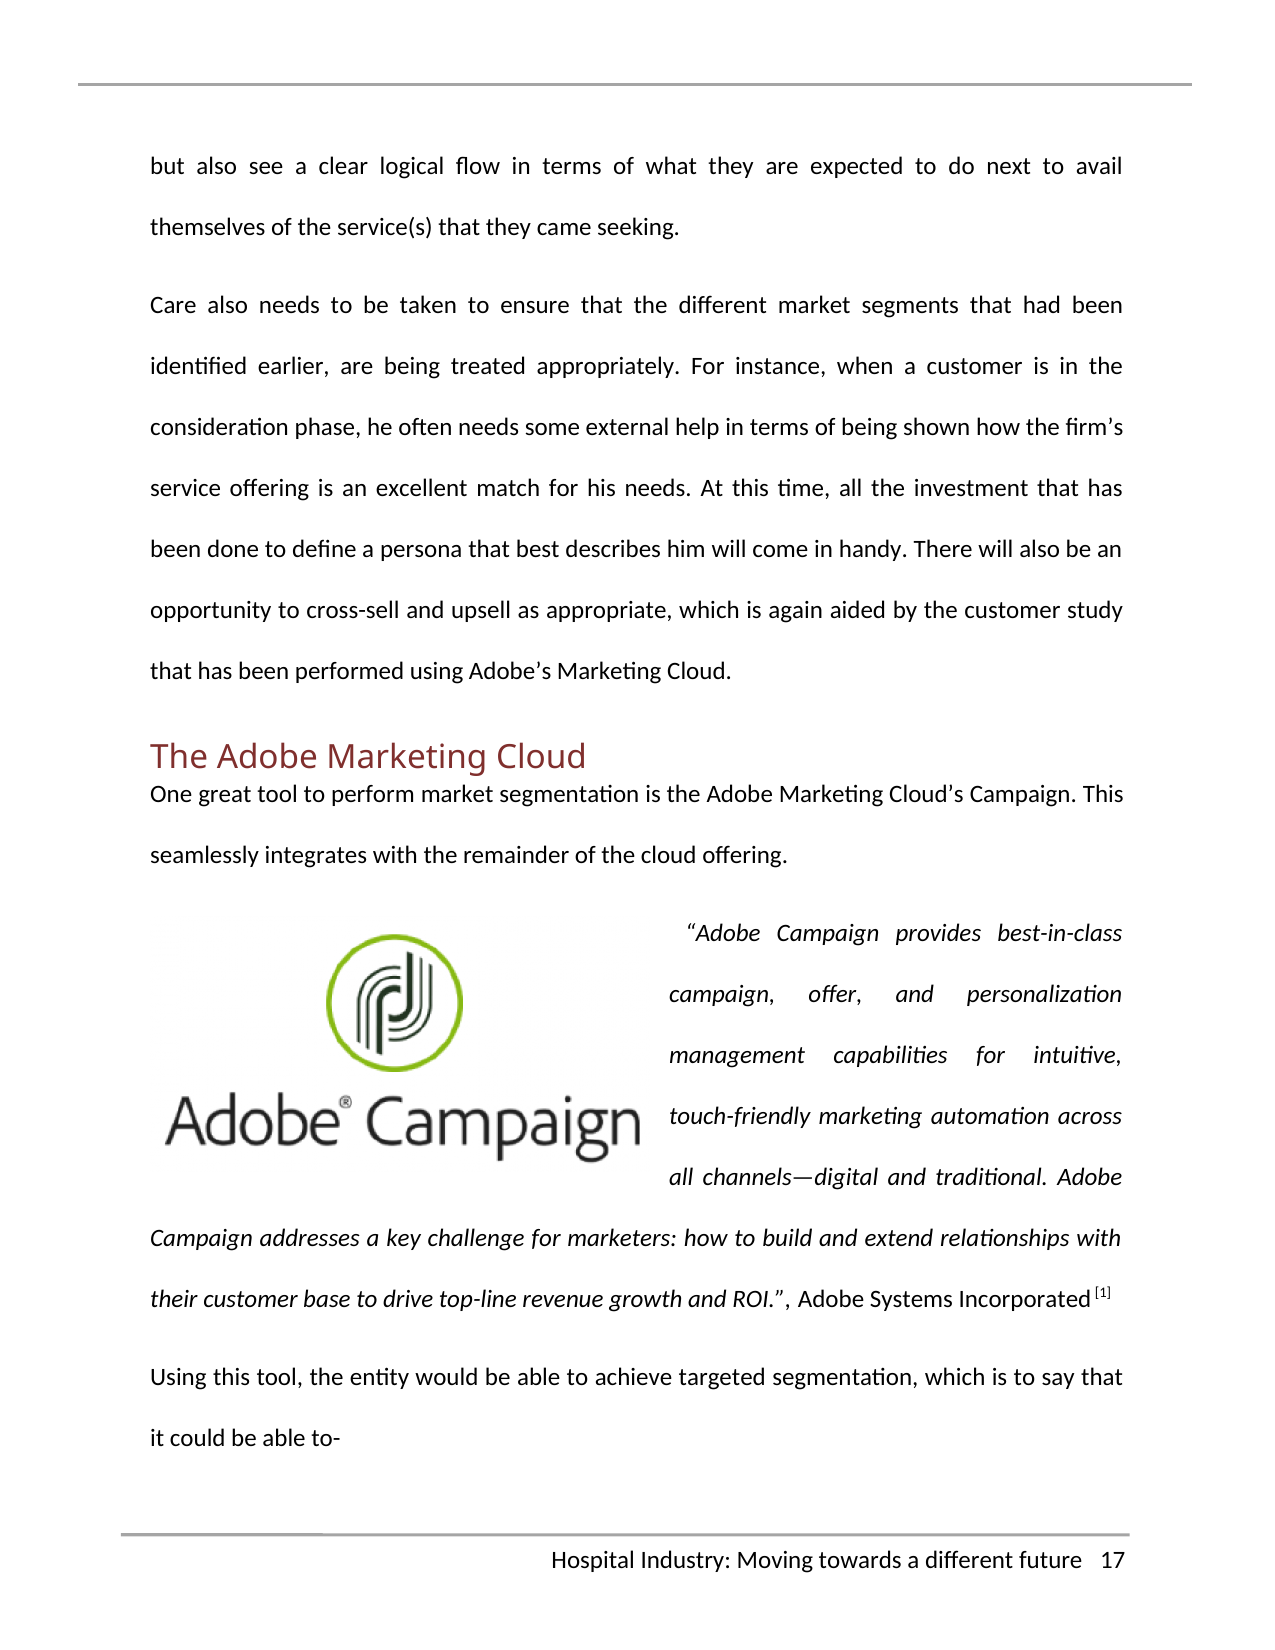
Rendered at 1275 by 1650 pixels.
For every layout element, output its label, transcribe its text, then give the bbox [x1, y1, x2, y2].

picture [150, 916, 650, 1172]
subtitle The Adobe Marketing Cloud [150, 733, 1125, 778]
text Care also needs to be taken to ensure that the different market segments that had been identified earlier, are being treated appropriately. For instance, when a customer is in the consideration phase, he often needs some external help in terms of being shown how the firm’s service offering is an excellent match for his needs. At this time, all the investment that has been done to define a persona that best describes him will come in handy. There will also be an opportunity to cross-sell and upsell as appropriate, which is again aided by the customer study that has been performed using Adobe’s Marketing Cloud. [150, 289, 1125, 686]
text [150, 150, 1125, 242]
text Using this tool, the entity would be able to achieve targeted segmentation, which is to say that it could be able to- [150, 1361, 1125, 1452]
text One great tool to perform market segmentation is the Adobe Marketing Cloud’s Campaign. This seamlessly integrates with the remainder of the cloud offering. [150, 778, 1125, 870]
